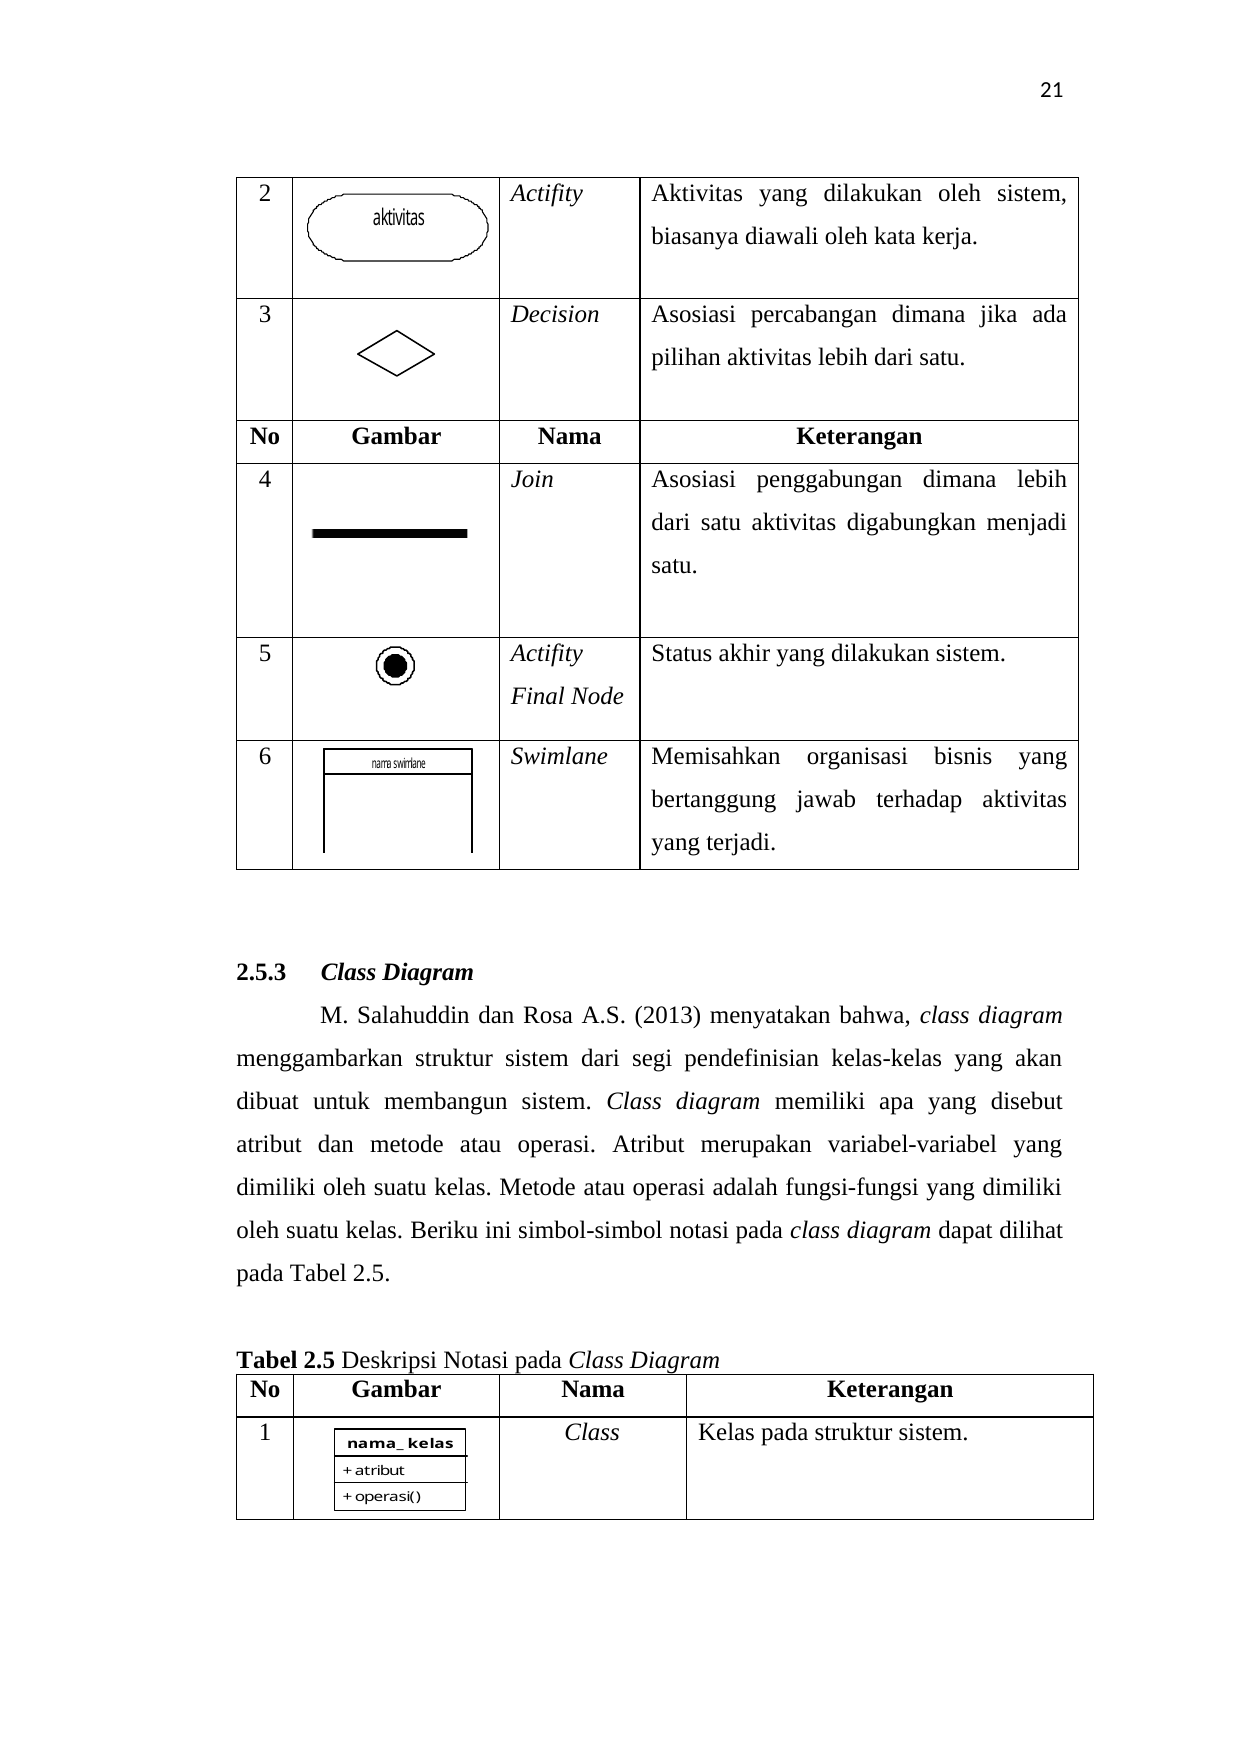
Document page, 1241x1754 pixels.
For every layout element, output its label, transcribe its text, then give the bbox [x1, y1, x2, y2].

table_header Gambar [294, 1375, 499, 1416]
table_cell 6 [237, 741, 292, 869]
table_cell Keterangan [641, 421, 1078, 463]
table_cell Gambar [293, 421, 499, 463]
picture [303, 529, 468, 538]
table_cell Swimlane [500, 741, 639, 869]
table_cell [293, 178, 499, 298]
table_cell [293, 638, 499, 740]
table_cell Nama [500, 421, 639, 463]
table_cell Memisahkan organisasi bisnis yang bertanggung jawab terhadap aktivitas yang terjadi. [641, 741, 1078, 869]
table_cell 3 [237, 299, 292, 420]
table_header Nama [500, 1375, 686, 1416]
list M. Salahuddin dan Rosa A.S. (2013) menyatakan bahwa, class diagram menggambarkan struktur sistem dari segi pendefinisian kelas-kelas yang akan dibuat untuk membangun sistem. Class diagram memiliki apa yang disebut atribut dan metode atau operasi. Atribut merupakan variabel-variabel yang dimiliki oleh suatu kelas. Metode atau operasi adalah fungsi-fungsi yang dimiliki oleh suatu kelas. Beriku ini simbol-simbol notasi pada class diagram dapat dilihat pada Tabel 2.5. [236, 1000, 1063, 1287]
table_cell Join [500, 464, 639, 637]
table_cell Asosiasi percabangan dimana jika ada pilihan aktivitas lebih dari satu. [641, 299, 1078, 420]
table_cell [293, 741, 499, 869]
table_cell 4 [237, 464, 292, 637]
table_cell 5 [237, 638, 292, 740]
table_cell [293, 299, 499, 420]
table_cell Asosiasi penggabungan dimana lebih dari satu aktivitas digabungkan menjadi satu. [641, 464, 1078, 637]
table_cell No [237, 421, 292, 463]
table_cell Aktivitas yang dilakukan oleh sistem, biasanya diawali oleh kata kerja. [641, 178, 1078, 298]
table_cell 1 [237, 1418, 293, 1519]
table_header No [237, 1375, 293, 1416]
table_header Keterangan [687, 1375, 1093, 1416]
table_cell Actifity [500, 178, 639, 298]
table_cell Decision [500, 299, 639, 420]
table_cell [293, 464, 499, 637]
list Class Diagram [236, 957, 1063, 985]
table_cell Class [500, 1418, 686, 1519]
table_cell Status akhir yang dilakukan sistem. [641, 638, 1078, 740]
table_cell 2 [237, 178, 292, 298]
table_cell [294, 1418, 499, 1519]
text Tabel 2.5 Deskripsi Notasi pada Class Diagram [236, 1345, 1063, 1373]
table_cell Kelas pada struktur sistem. [687, 1418, 1093, 1519]
table_cell Actifity Final Node [500, 638, 639, 740]
